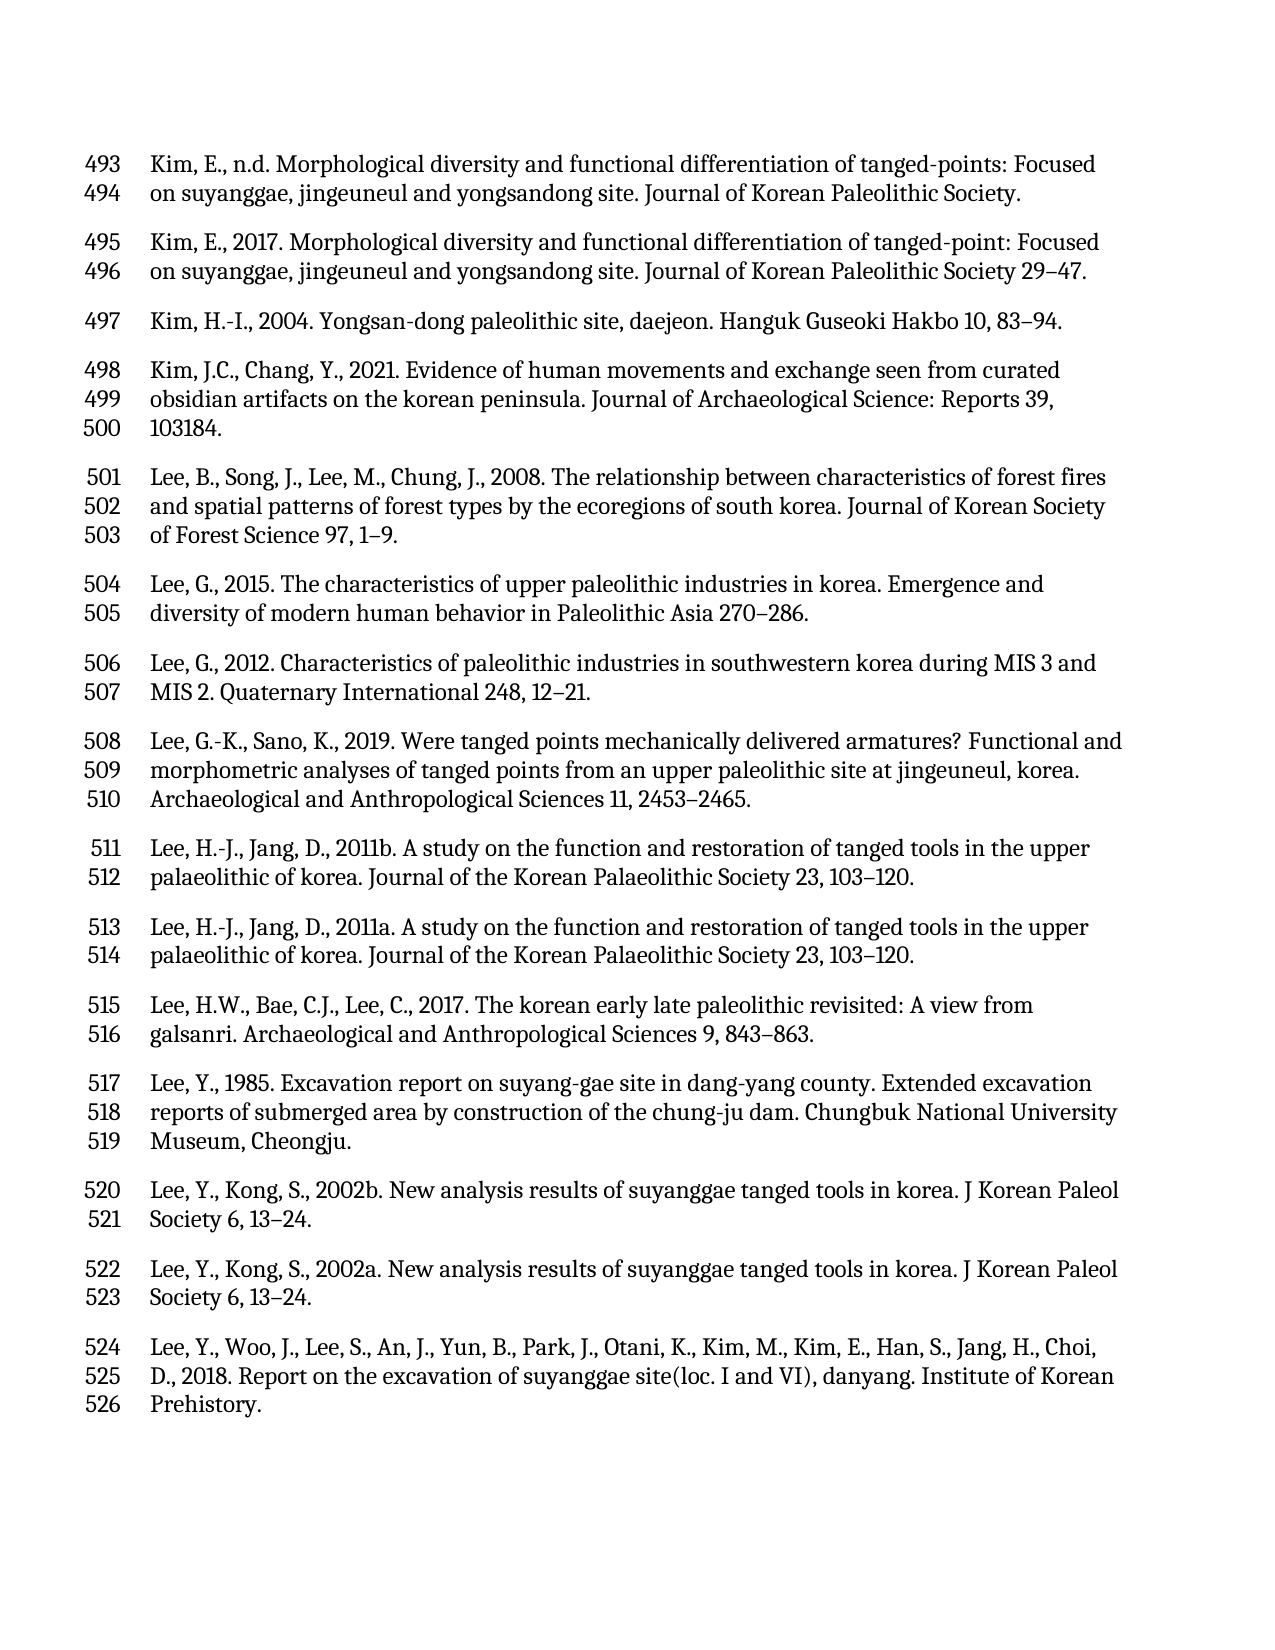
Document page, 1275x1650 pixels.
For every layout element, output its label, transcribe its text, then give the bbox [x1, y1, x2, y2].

text Kim, E., n.d. Morphological diversity and functional differentiation of tanged-points: Focused on suyanggae, jingeuneul and yongsandong site. Journal of Korean Paleolithic Society. [150, 150, 1125, 207]
text Lee, Y., Kong, S., 2002b. New analysis results of suyanggae tanged tools in korea. J Korean Paleol Society 6, 13–24. [150, 1176, 1125, 1234]
text Lee, G.-K., Sano, K., 2019. Were tanged points mechanically delivered armatures? Functional and morphometric analyses of tanged points from an upper paleolithic site at jingeuneul, korea. Archaeological and Anthropological Sciences 11, 2453–2465. [150, 727, 1125, 813]
text Lee, H.W., Bae, C.J., Lee, C., 2017. The korean early late paleolithic revisited: A view from galsanri. Archaeological and Anthropological Sciences 9, 843–863. [150, 991, 1125, 1048]
text Lee, Y., Kong, S., 2002a. New analysis results of suyanggae tanged tools in korea. J Korean Paleol Society 6, 13–24. [150, 1254, 1125, 1312]
text Lee, G., 2015. The characteristics of upper paleolithic industries in korea. Emergence and diversity of modern human behavior in Paleolithic Asia 270–286. [150, 570, 1125, 628]
text Lee, B., Song, J., Lee, M., Chung, J., 2008. The relationship between characteristics of forest fires and spatial patterns of forest types by the ecoregions of south korea. Journal of Korean Society of Forest Science 97, 1–9. [150, 463, 1125, 549]
text Kim, H.-I., 2004. Yongsan-dong paleolithic site, daejeon. Hanguk Guseoki Hakbo 10, 83–94. [150, 307, 1125, 335]
text Lee, Y., Woo, J., Lee, S., An, J., Yun, B., Park, J., Otani, K., Kim, M., Kim, E., Han, S., Jang, H., Choi, D., 2018. Report on the excavation of suyanggae site(loc. I and VI), danyang. Institute of Korean Prehistory. [150, 1333, 1125, 1419]
text Lee, Y., 1985. Excavation report on suyang-gae site in dang-yang county. Extended excavation reports of submerged area by construction of the chung-ju dam. Chungbuk National University Museum, Cheongju. [150, 1069, 1125, 1155]
text Lee, H.-J., Jang, D., 2011a. A study on the function and restoration of tanged tools in the upper palaeolithic of korea. Journal of the Korean Palaeolithic Society 23, 103–120. [150, 912, 1125, 970]
text Kim, J.C., Chang, Y., 2021. Evidence of human movements and exchange seen from curated obsidian artifacts on the korean peninsula. Journal of Archaeological Science: Reports 39, 103184. [150, 356, 1125, 442]
text Lee, H.-J., Jang, D., 2011b. A study on the function and restoration of tanged tools in the upper palaeolithic of korea. Journal of the Korean Palaeolithic Society 23, 103–120. [150, 834, 1125, 892]
text Lee, G., 2012. Characteristics of paleolithic industries in southwestern korea during MIS 3 and MIS 2. Quaternary International 248, 12–21. [150, 649, 1125, 706]
text Kim, E., 2017. Morphological diversity and functional differentiation of tanged-point: Focused on suyanggae, jingeuneul and yongsandong site. Journal of Korean Paleolithic Society 29–47. [150, 228, 1125, 286]
